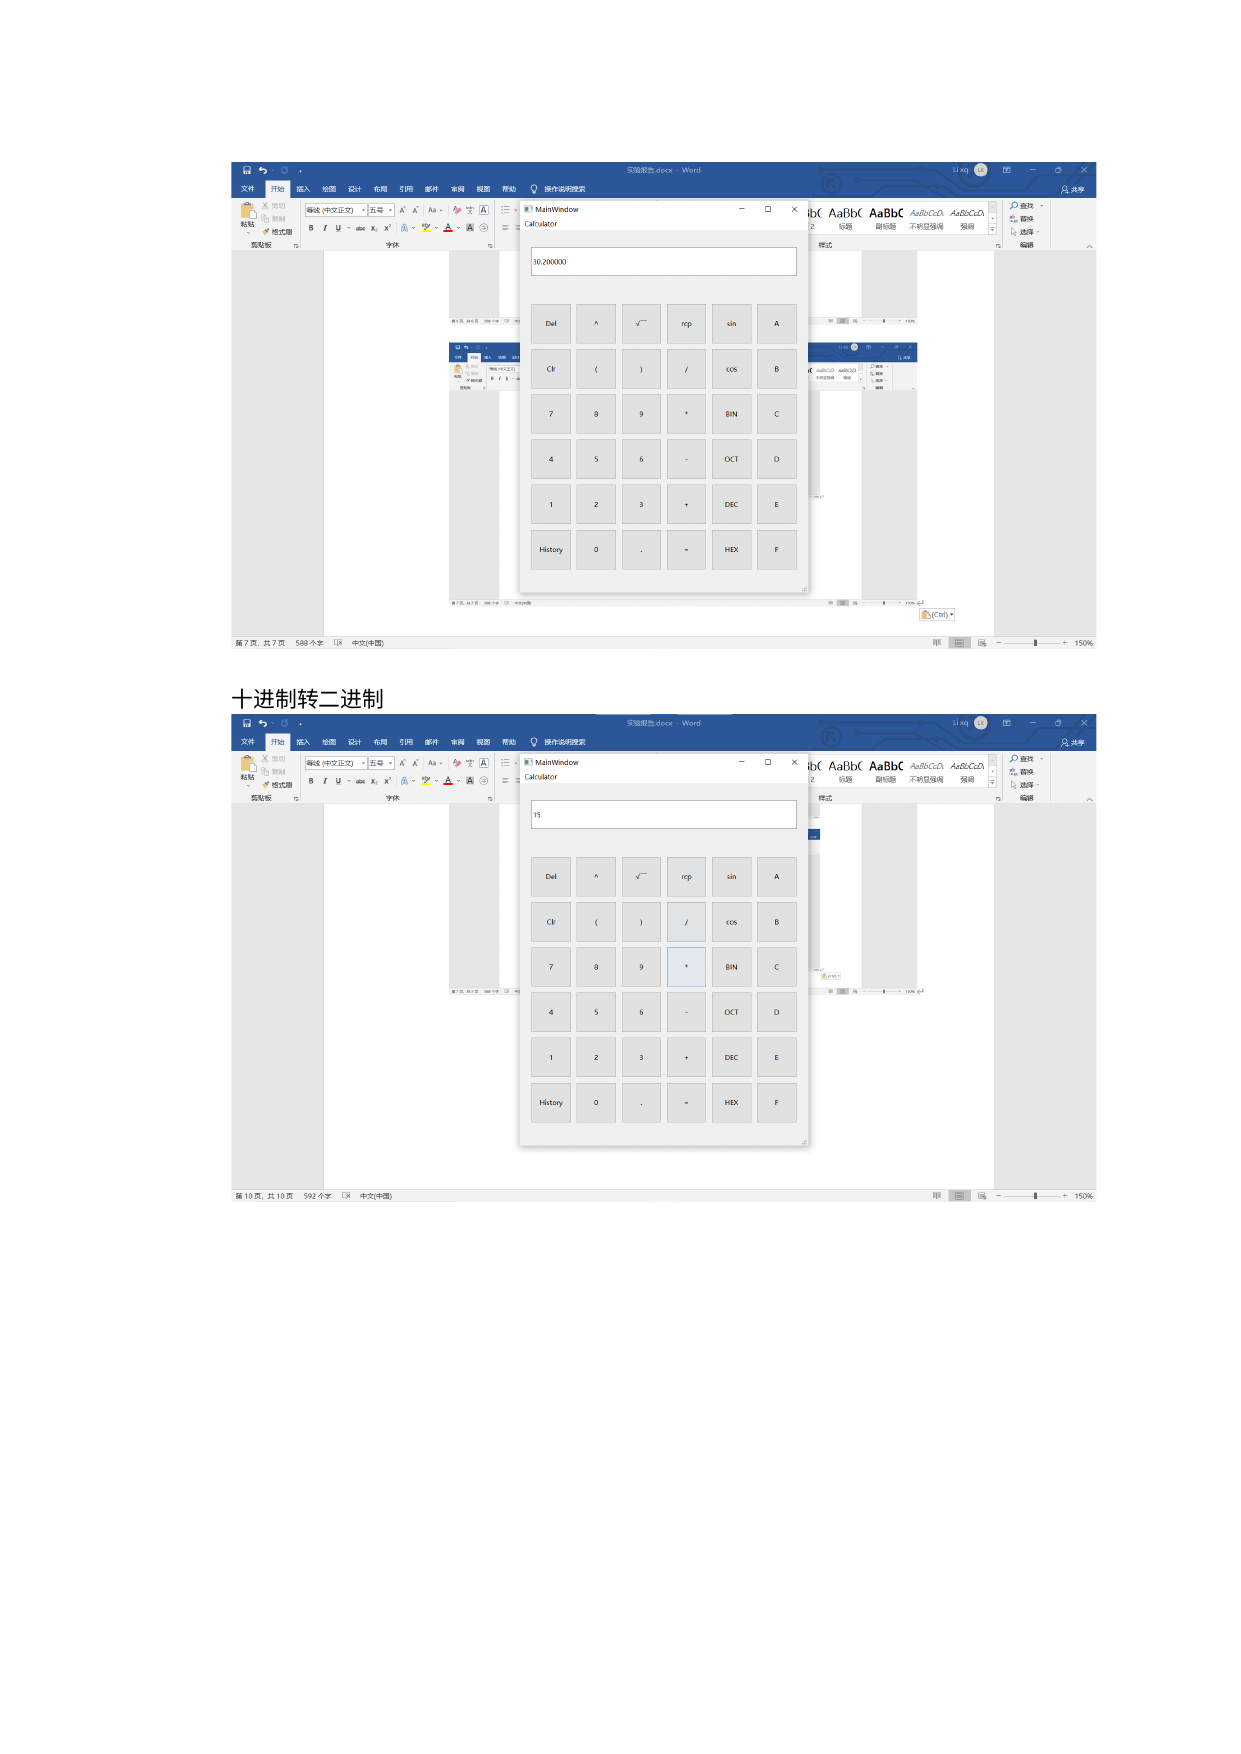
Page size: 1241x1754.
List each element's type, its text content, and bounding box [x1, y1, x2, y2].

picture [231, 714, 1097, 1202]
picture [231, 162, 1097, 649]
text 十进制转二进制 [231, 682, 1053, 714]
